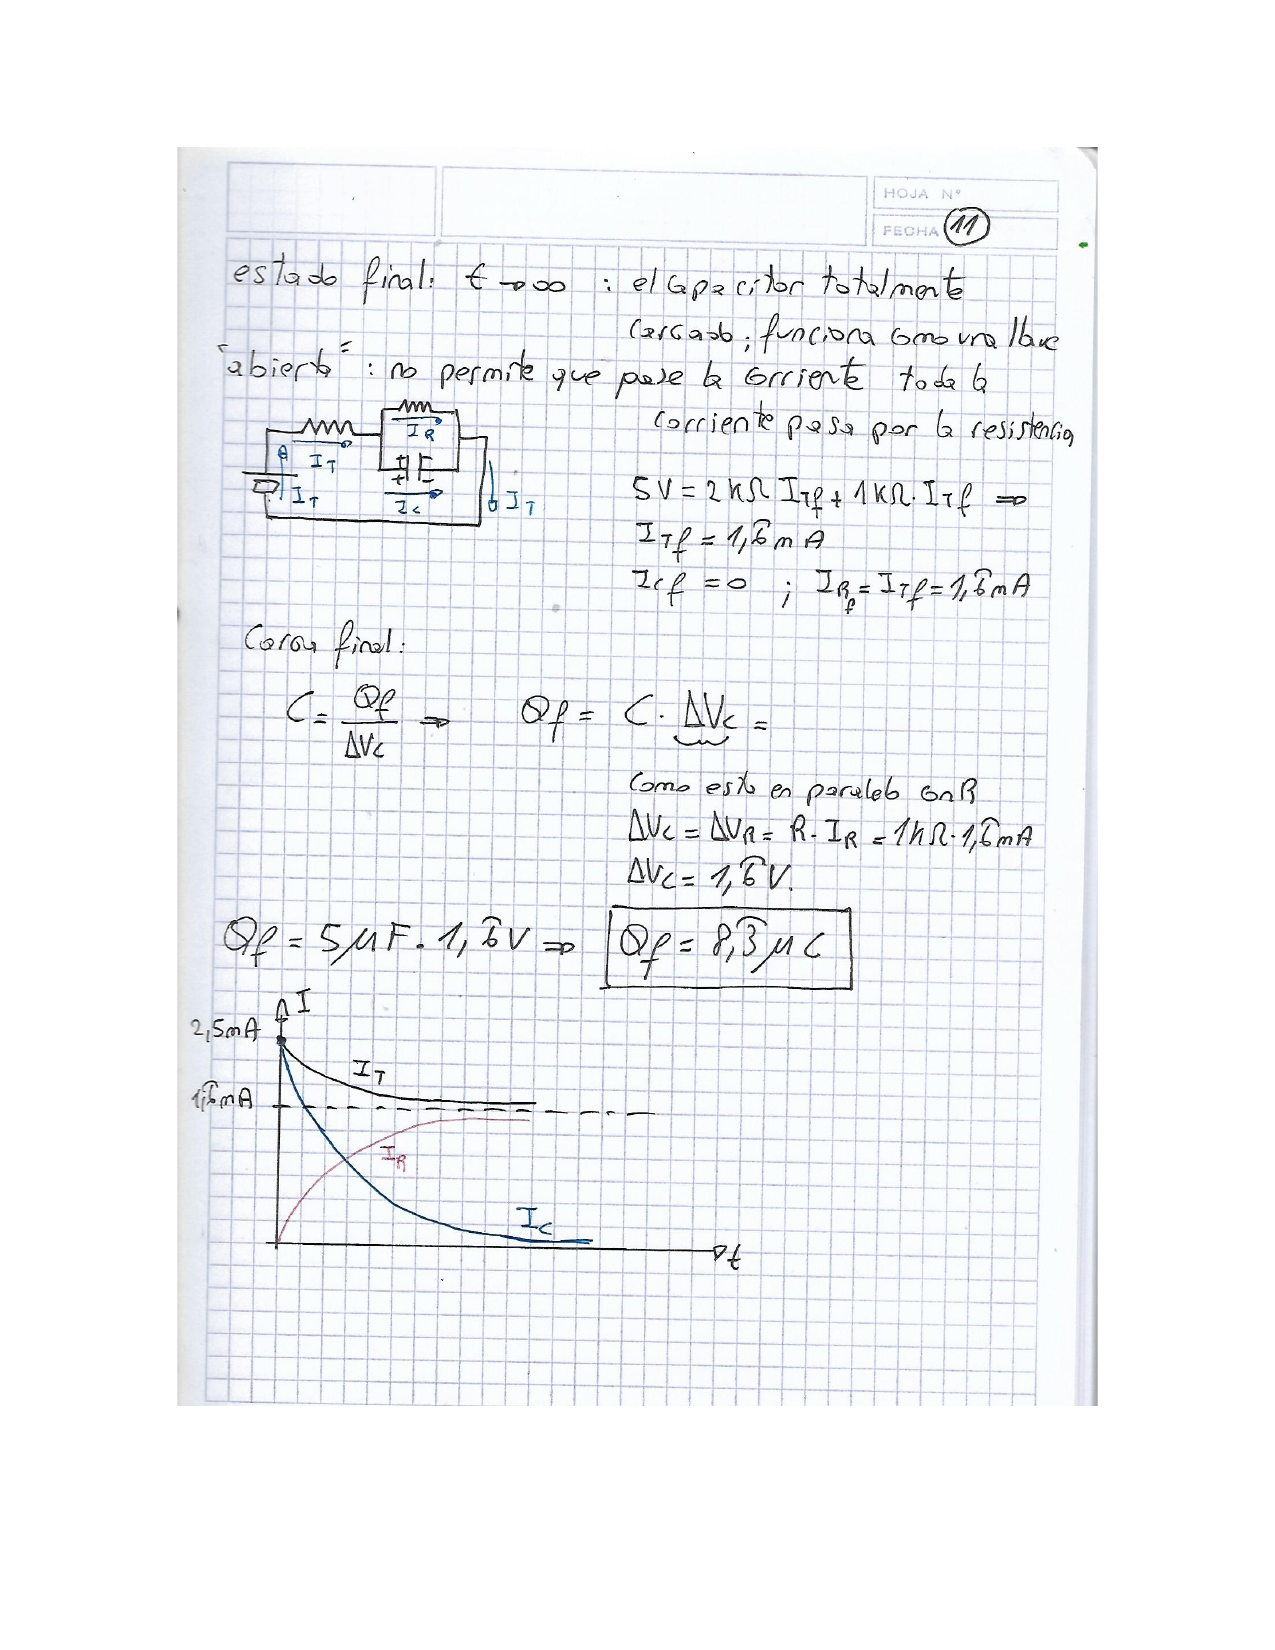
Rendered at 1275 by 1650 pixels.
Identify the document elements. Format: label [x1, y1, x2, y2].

picture [177, 147, 1098, 1406]
